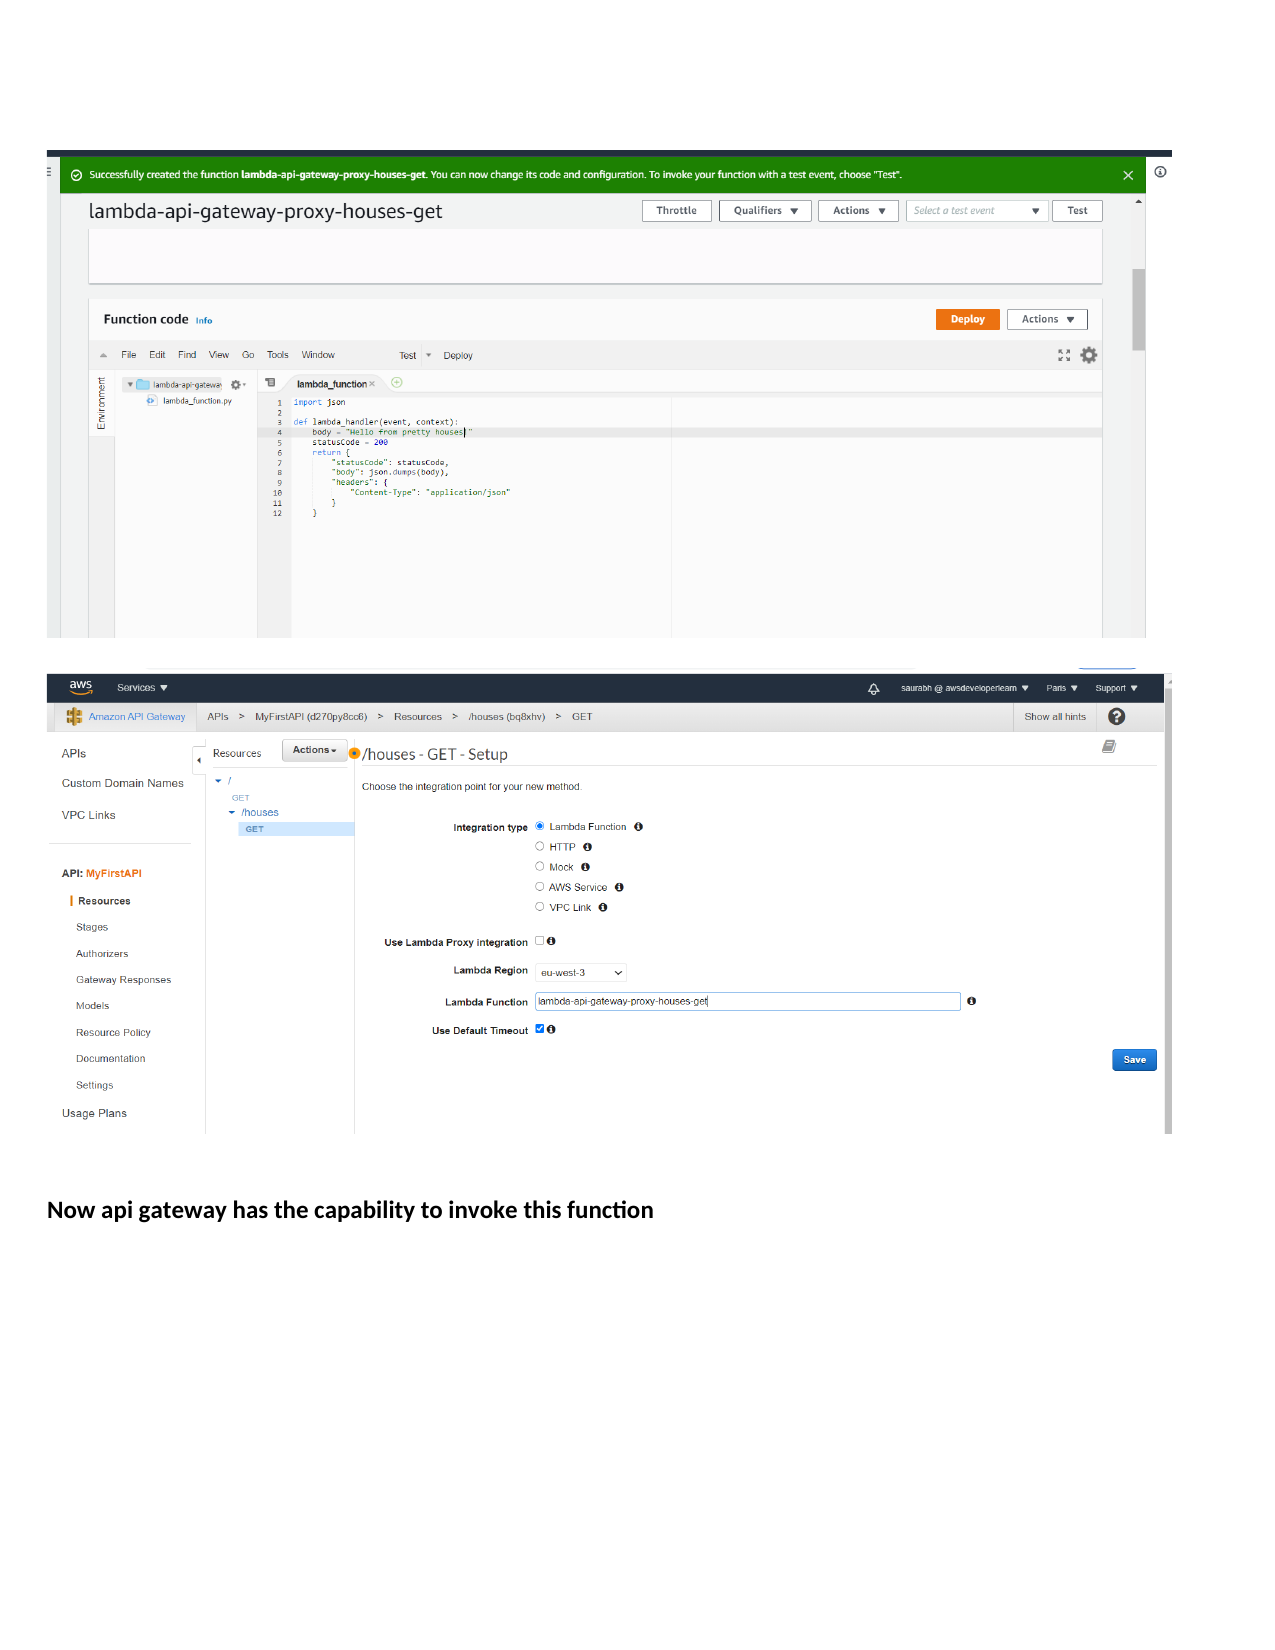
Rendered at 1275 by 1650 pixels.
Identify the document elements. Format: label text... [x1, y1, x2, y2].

picture [46, 150, 1172, 638]
picture [46, 668, 1172, 1134]
text Now api gateway has the capability to invoke this function [47, 1195, 1125, 1225]
